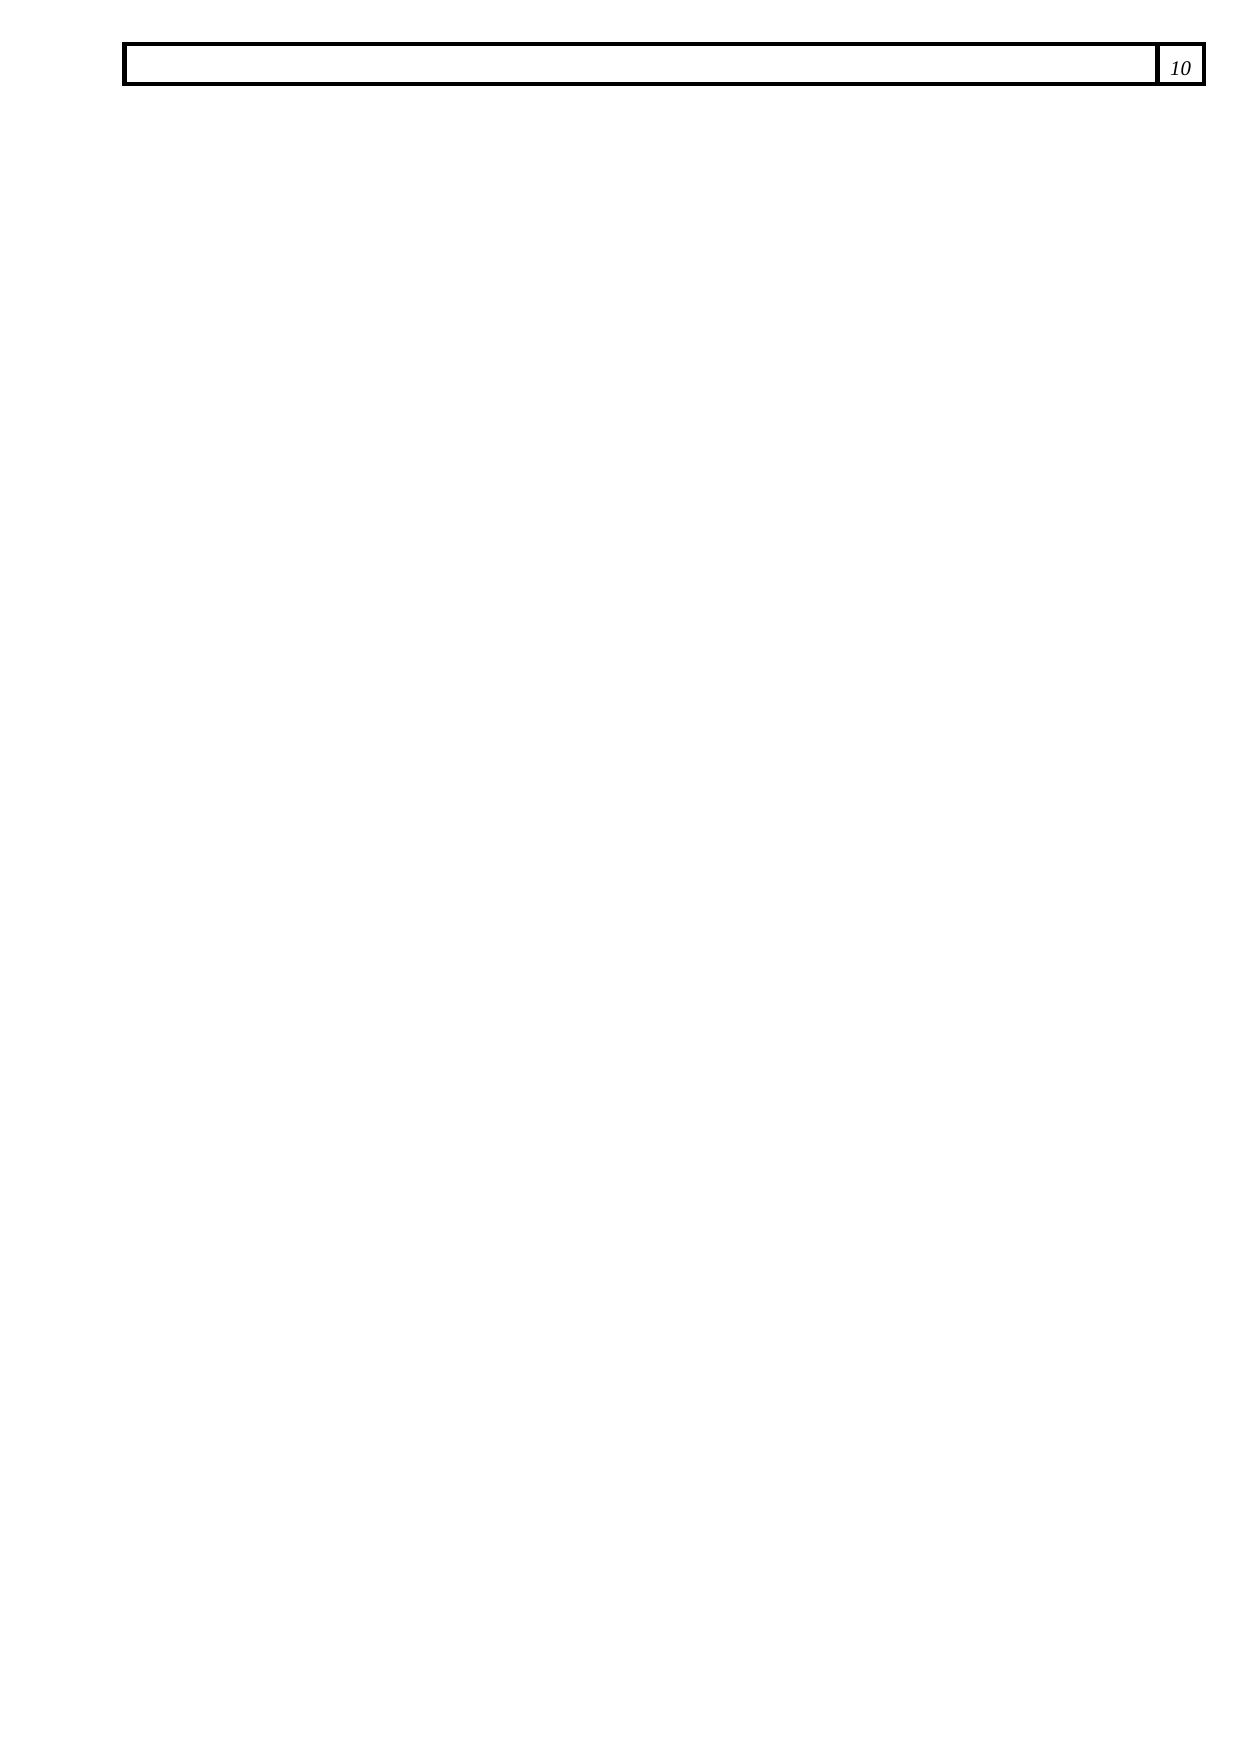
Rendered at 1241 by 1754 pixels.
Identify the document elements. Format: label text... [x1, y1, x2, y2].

table_cell [127, 46, 1155, 81]
table_cell 10 [1160, 46, 1202, 81]
